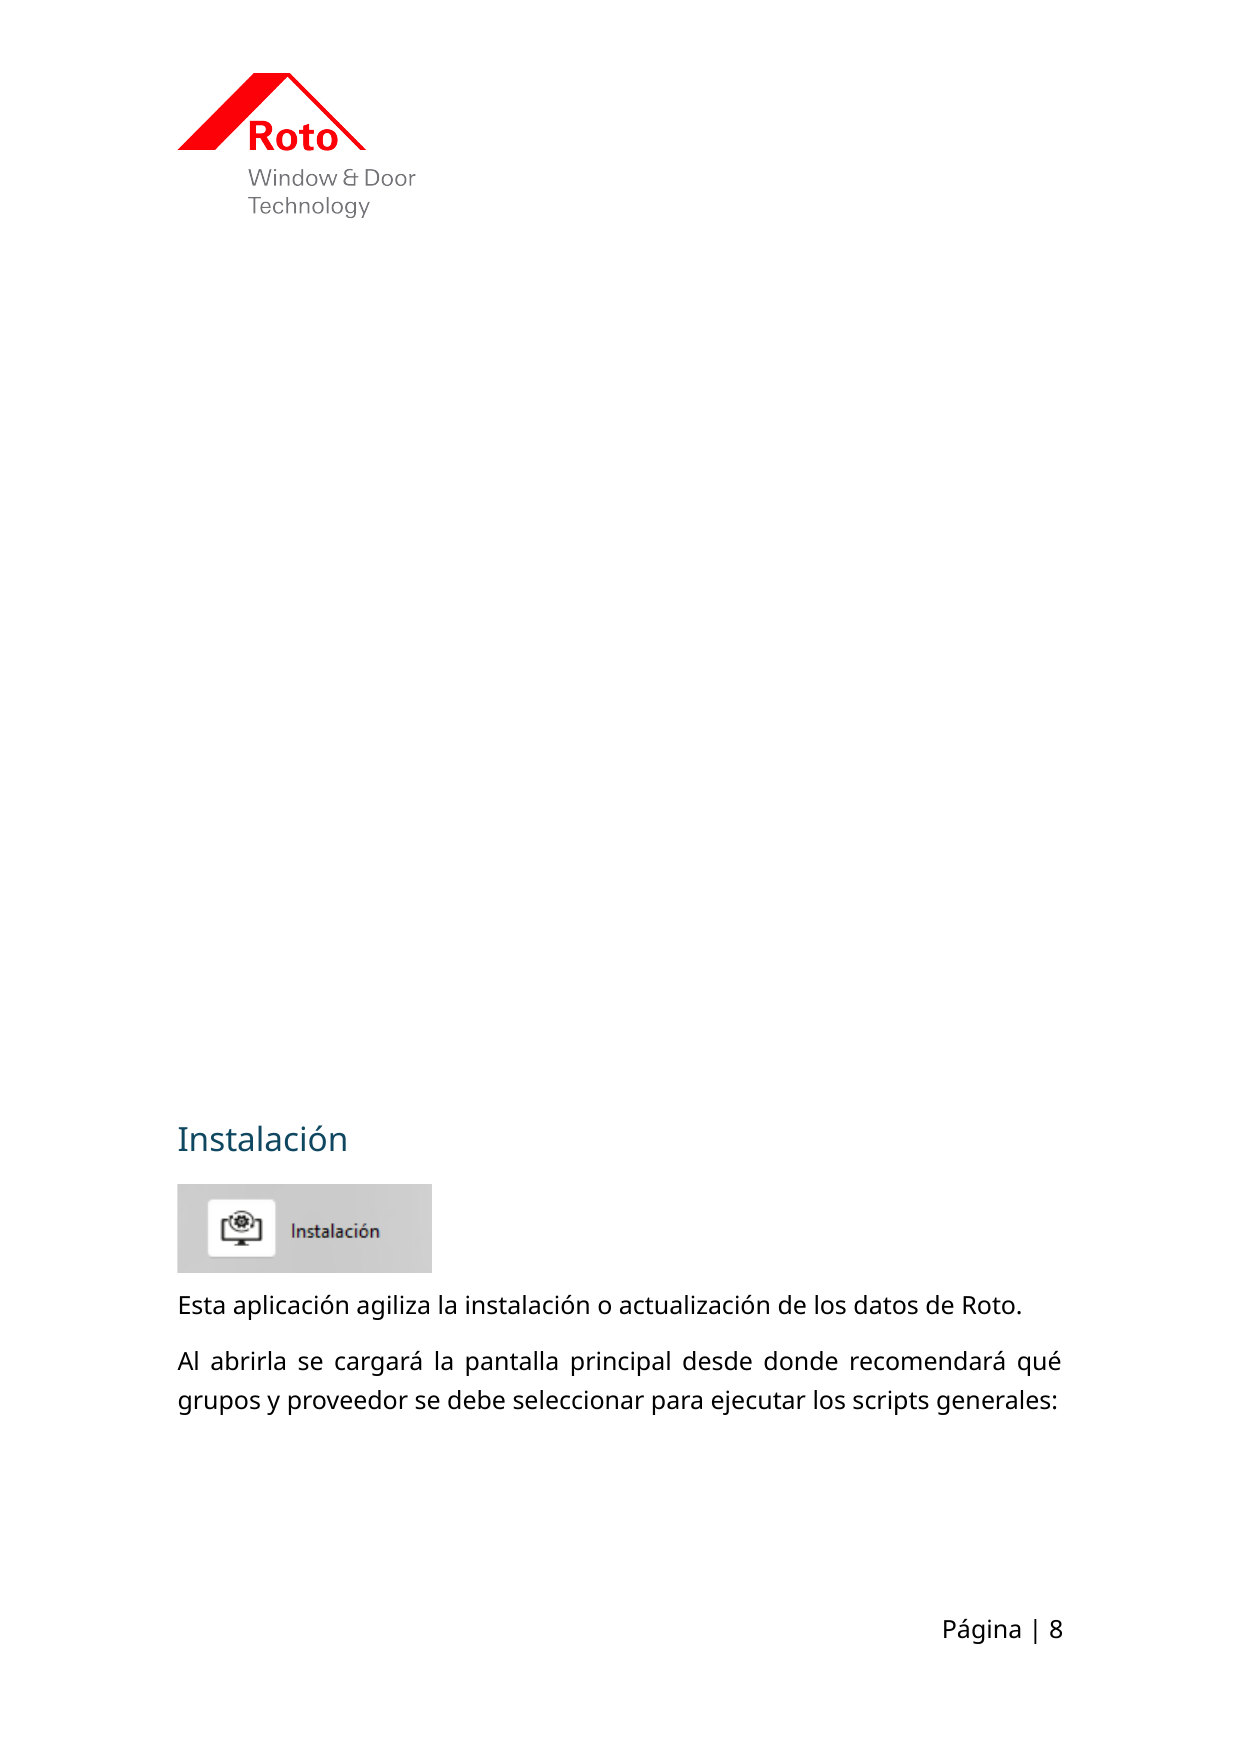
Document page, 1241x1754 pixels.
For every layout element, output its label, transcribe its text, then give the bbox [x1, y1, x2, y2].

picture [177, 1184, 432, 1273]
picture [177, 73, 473, 222]
subtitle Instalación [177, 1064, 1063, 1161]
text Al abrirla se cargará la pantalla principal desde donde recomendará qué grupos y proveedor se debe seleccionar para ejecutar los scripts generales: [177, 1343, 1063, 1416]
text Esta aplicación agiliza la instalación o actualización de los datos de Roto. [177, 1287, 1063, 1321]
